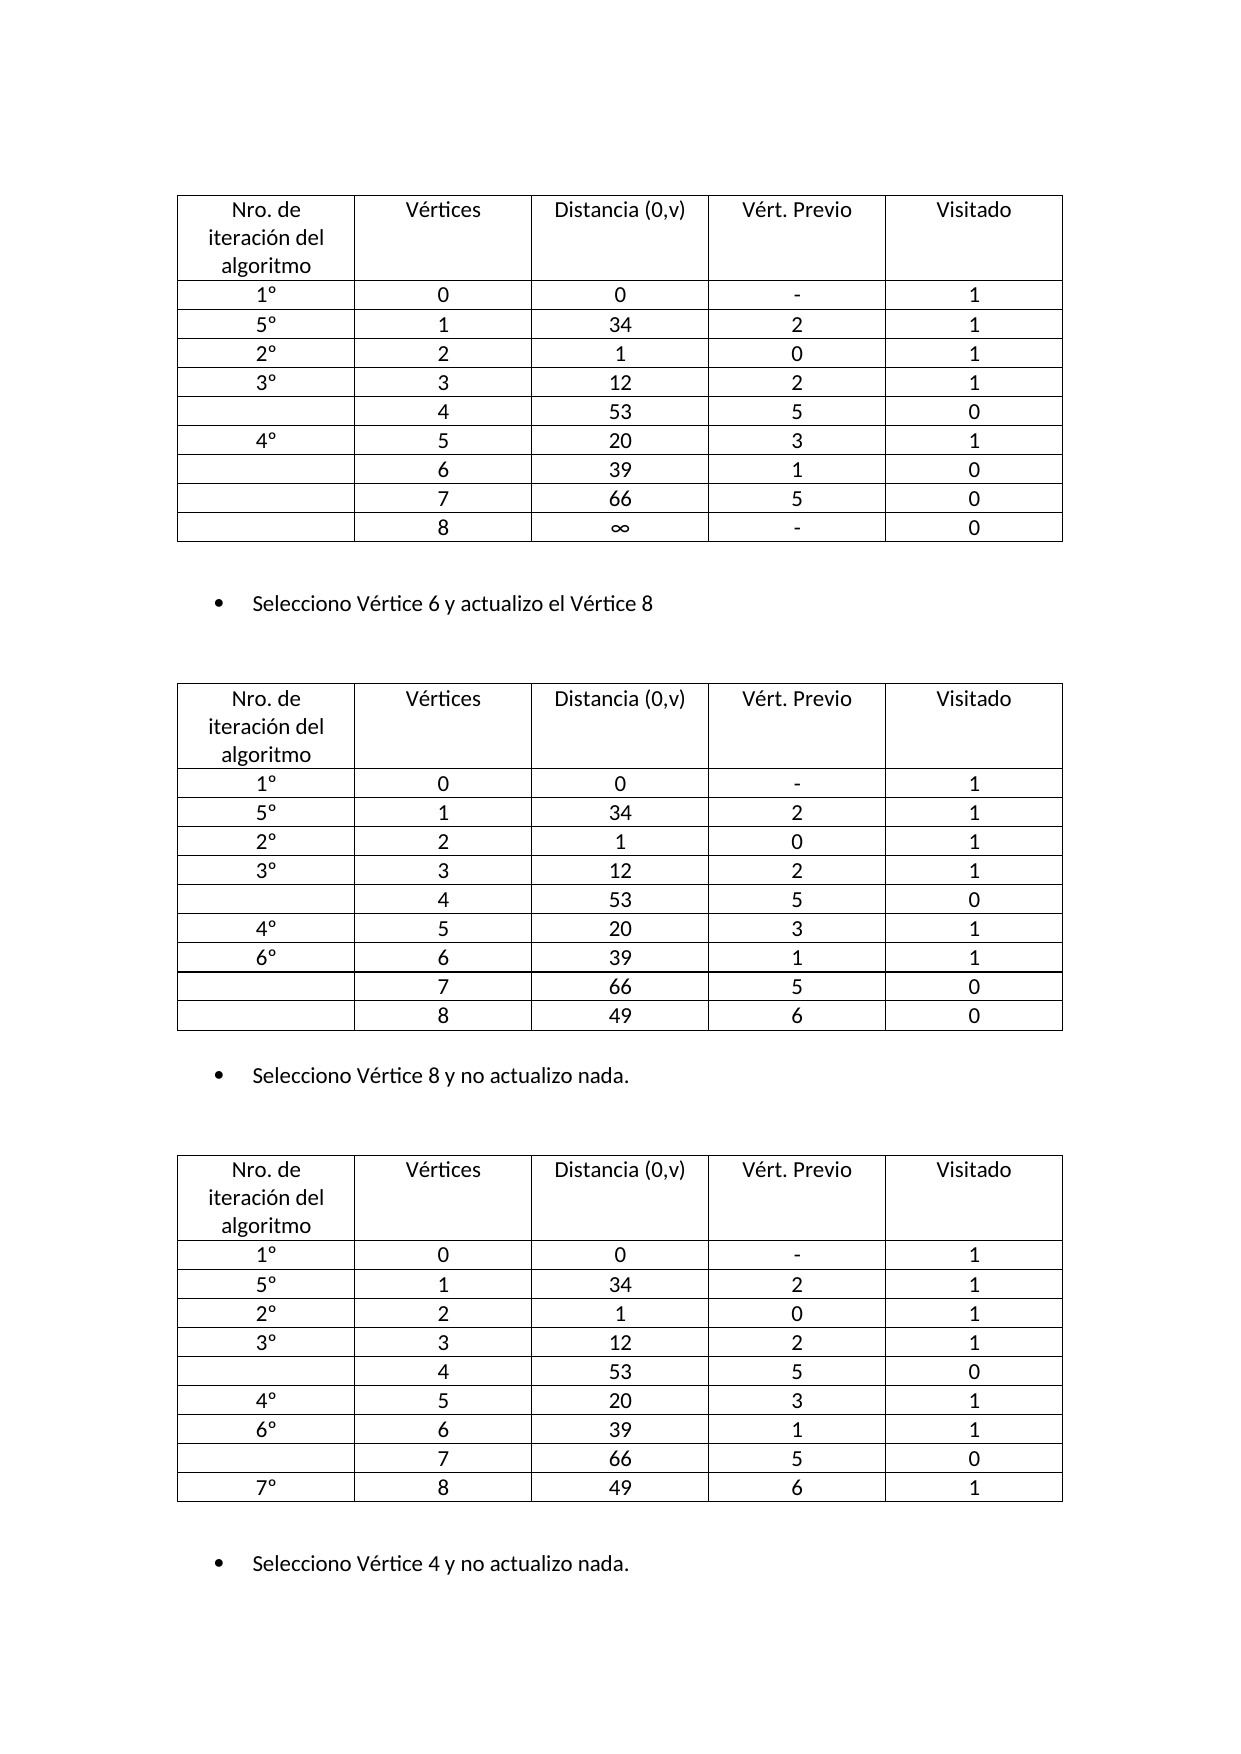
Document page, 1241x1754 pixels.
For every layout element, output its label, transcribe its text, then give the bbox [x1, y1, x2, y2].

table_cell 2 [709, 1328, 885, 1356]
table_header Vértices [355, 1156, 531, 1239]
table_cell 0 [355, 1241, 531, 1269]
table_cell 1 [886, 1328, 1062, 1356]
table_cell 4 [355, 397, 531, 425]
table_cell 5º [178, 798, 354, 826]
table_cell - [709, 769, 885, 797]
table_cell 8 [355, 1473, 531, 1501]
table_cell 1 [886, 1270, 1062, 1298]
table_header Visitado [886, 196, 1062, 279]
table_cell 2 [709, 1270, 885, 1298]
table_cell 1 [532, 1299, 708, 1327]
table_header Nro. de iteración del algoritmo [178, 196, 354, 279]
list Selecciono Vértice 4 y no actualizo nada. [215, 1549, 1063, 1577]
table_cell 12 [532, 1328, 708, 1356]
table_cell 1 [886, 1241, 1062, 1269]
table_cell 49 [532, 1001, 708, 1029]
table_cell - [709, 513, 885, 541]
table_cell 2º [178, 1299, 354, 1327]
table_header Visitado [886, 1156, 1062, 1239]
table_cell 0 [709, 827, 885, 855]
table_cell 49 [532, 1473, 708, 1501]
table_cell 0 [532, 769, 708, 797]
table_cell 0 [886, 1444, 1062, 1472]
table_cell 1 [355, 1270, 531, 1298]
table_cell 6 [355, 455, 531, 483]
table_cell 1 [355, 798, 531, 826]
table_cell 66 [532, 973, 708, 1000]
table_cell 1 [886, 914, 1062, 942]
table_cell 1 [886, 943, 1062, 971]
table_cell 1 [886, 1473, 1062, 1501]
table_header Vért. Previo [709, 1156, 885, 1239]
table_cell [178, 455, 354, 483]
table_cell 34 [532, 310, 708, 338]
table_cell 53 [532, 1357, 708, 1385]
table_cell 5 [709, 1444, 885, 1472]
table_cell 5º [178, 1270, 354, 1298]
table_cell 39 [532, 455, 708, 483]
table_cell 20 [532, 426, 708, 454]
table_cell 1 [886, 368, 1062, 396]
table_cell 66 [532, 1444, 708, 1472]
table_cell 34 [532, 798, 708, 826]
table_cell [178, 885, 354, 913]
table_cell 1º [178, 769, 354, 797]
table_cell 6 [355, 1415, 531, 1443]
table_cell 7 [355, 1444, 531, 1472]
table_cell [178, 484, 354, 512]
table_cell 5 [709, 1357, 885, 1385]
table_cell 0 [886, 1357, 1062, 1385]
list Selecciono Vértice 8 y no actualizo nada. [215, 1061, 1063, 1089]
table_cell 53 [532, 397, 708, 425]
table_cell [178, 397, 354, 425]
table_cell 2 [355, 339, 531, 367]
table_cell [178, 973, 354, 1000]
table_cell 2º [178, 827, 354, 855]
table_cell 0 [886, 397, 1062, 425]
table_cell 1 [355, 310, 531, 338]
table_cell 0 [886, 484, 1062, 512]
table_cell 0 [886, 455, 1062, 483]
table_cell [178, 1001, 354, 1029]
table_cell 1 [886, 827, 1062, 855]
table_cell 5 [355, 1386, 531, 1414]
table_cell 3º [178, 1328, 354, 1356]
table_cell 1º [178, 281, 354, 309]
table_cell 1 [532, 339, 708, 367]
table_cell 3 [709, 426, 885, 454]
table_cell 4º [178, 1386, 354, 1414]
table_cell 2 [355, 827, 531, 855]
table_cell 53 [532, 885, 708, 913]
table_cell 3 [355, 856, 531, 884]
table_cell 0 [532, 281, 708, 309]
table_cell 1 [886, 769, 1062, 797]
table_cell 3º [178, 368, 354, 396]
table_cell 1º [178, 1241, 354, 1269]
table_cell 6 [709, 1473, 885, 1501]
table_cell [178, 1357, 354, 1385]
table_cell 1 [886, 310, 1062, 338]
table_cell 5º [178, 310, 354, 338]
table_cell 4 [355, 885, 531, 913]
table_cell 6º [178, 1415, 354, 1443]
table_header Distancia (0,v) [532, 196, 708, 279]
table_cell 0 [709, 339, 885, 367]
table_header Distancia (0,v) [532, 1156, 708, 1239]
table_cell 0 [355, 769, 531, 797]
list Selecciono Vértice 6 y actualizo el Vértice 8 [215, 589, 1063, 617]
table_cell 2 [709, 310, 885, 338]
table_cell 0 [532, 1241, 708, 1269]
table_cell 8 [355, 513, 531, 541]
table_cell 2º [178, 339, 354, 367]
table_header Nro. de iteración del algoritmo [178, 1156, 354, 1239]
table_cell 1 [532, 827, 708, 855]
table_cell 5 [709, 885, 885, 913]
table_header Vért. Previo [709, 684, 885, 768]
table_cell ∞ [532, 513, 708, 541]
table_cell 7 [355, 484, 531, 512]
table_cell 1 [886, 1415, 1062, 1443]
table_cell 2 [709, 856, 885, 884]
table_cell 1 [886, 856, 1062, 884]
table_cell 34 [532, 1270, 708, 1298]
table_header Distancia (0,v) [532, 684, 708, 768]
table_cell 3 [709, 914, 885, 942]
table_cell 1 [886, 426, 1062, 454]
table_cell 12 [532, 368, 708, 396]
table_cell 1 [709, 943, 885, 971]
table_cell 7º [178, 1473, 354, 1501]
table_cell 0 [886, 973, 1062, 1000]
table_cell 5 [709, 484, 885, 512]
table_cell 39 [532, 943, 708, 971]
table_cell 1 [886, 281, 1062, 309]
table_cell 1 [886, 798, 1062, 826]
table_cell 0 [886, 513, 1062, 541]
table_cell 6 [355, 943, 531, 971]
table_cell 3º [178, 856, 354, 884]
table_cell 0 [355, 281, 531, 309]
table_cell 5 [355, 426, 531, 454]
table_cell 6 [709, 1001, 885, 1029]
table_cell 0 [886, 1001, 1062, 1029]
table_cell 2 [709, 798, 885, 826]
table_cell 7 [355, 973, 531, 1000]
table_cell 3 [355, 1328, 531, 1356]
table_cell 3 [709, 1386, 885, 1414]
table_cell 1 [886, 1386, 1062, 1414]
table_cell 1 [709, 455, 885, 483]
table_cell 8 [355, 1001, 531, 1029]
table_cell 4 [355, 1357, 531, 1385]
table_cell 5 [355, 914, 531, 942]
table_cell 20 [532, 1386, 708, 1414]
table_cell 0 [709, 1299, 885, 1327]
table_cell 3 [355, 368, 531, 396]
table_cell [178, 513, 354, 541]
table_cell 20 [532, 914, 708, 942]
table_cell 12 [532, 856, 708, 884]
table_cell 0 [886, 885, 1062, 913]
table_cell 1 [886, 1299, 1062, 1327]
table_cell 1 [886, 339, 1062, 367]
table_header Vértices [355, 196, 531, 279]
table_cell 4º [178, 426, 354, 454]
table_cell 39 [532, 1415, 708, 1443]
table_header Vértices [355, 684, 531, 768]
table_cell 5 [709, 397, 885, 425]
table_cell 2 [355, 1299, 531, 1327]
table_cell 6º [178, 943, 354, 971]
table_header Visitado [886, 684, 1062, 768]
table_cell 5 [709, 973, 885, 1000]
table_cell 66 [532, 484, 708, 512]
table_header Vért. Previo [709, 196, 885, 279]
table_header Nro. de iteración del algoritmo [178, 684, 354, 768]
table_cell 1 [709, 1415, 885, 1443]
table_cell - [709, 281, 885, 309]
table_cell 4º [178, 914, 354, 942]
table_cell - [709, 1241, 885, 1269]
table_cell 2 [709, 368, 885, 396]
table_cell [178, 1444, 354, 1472]
